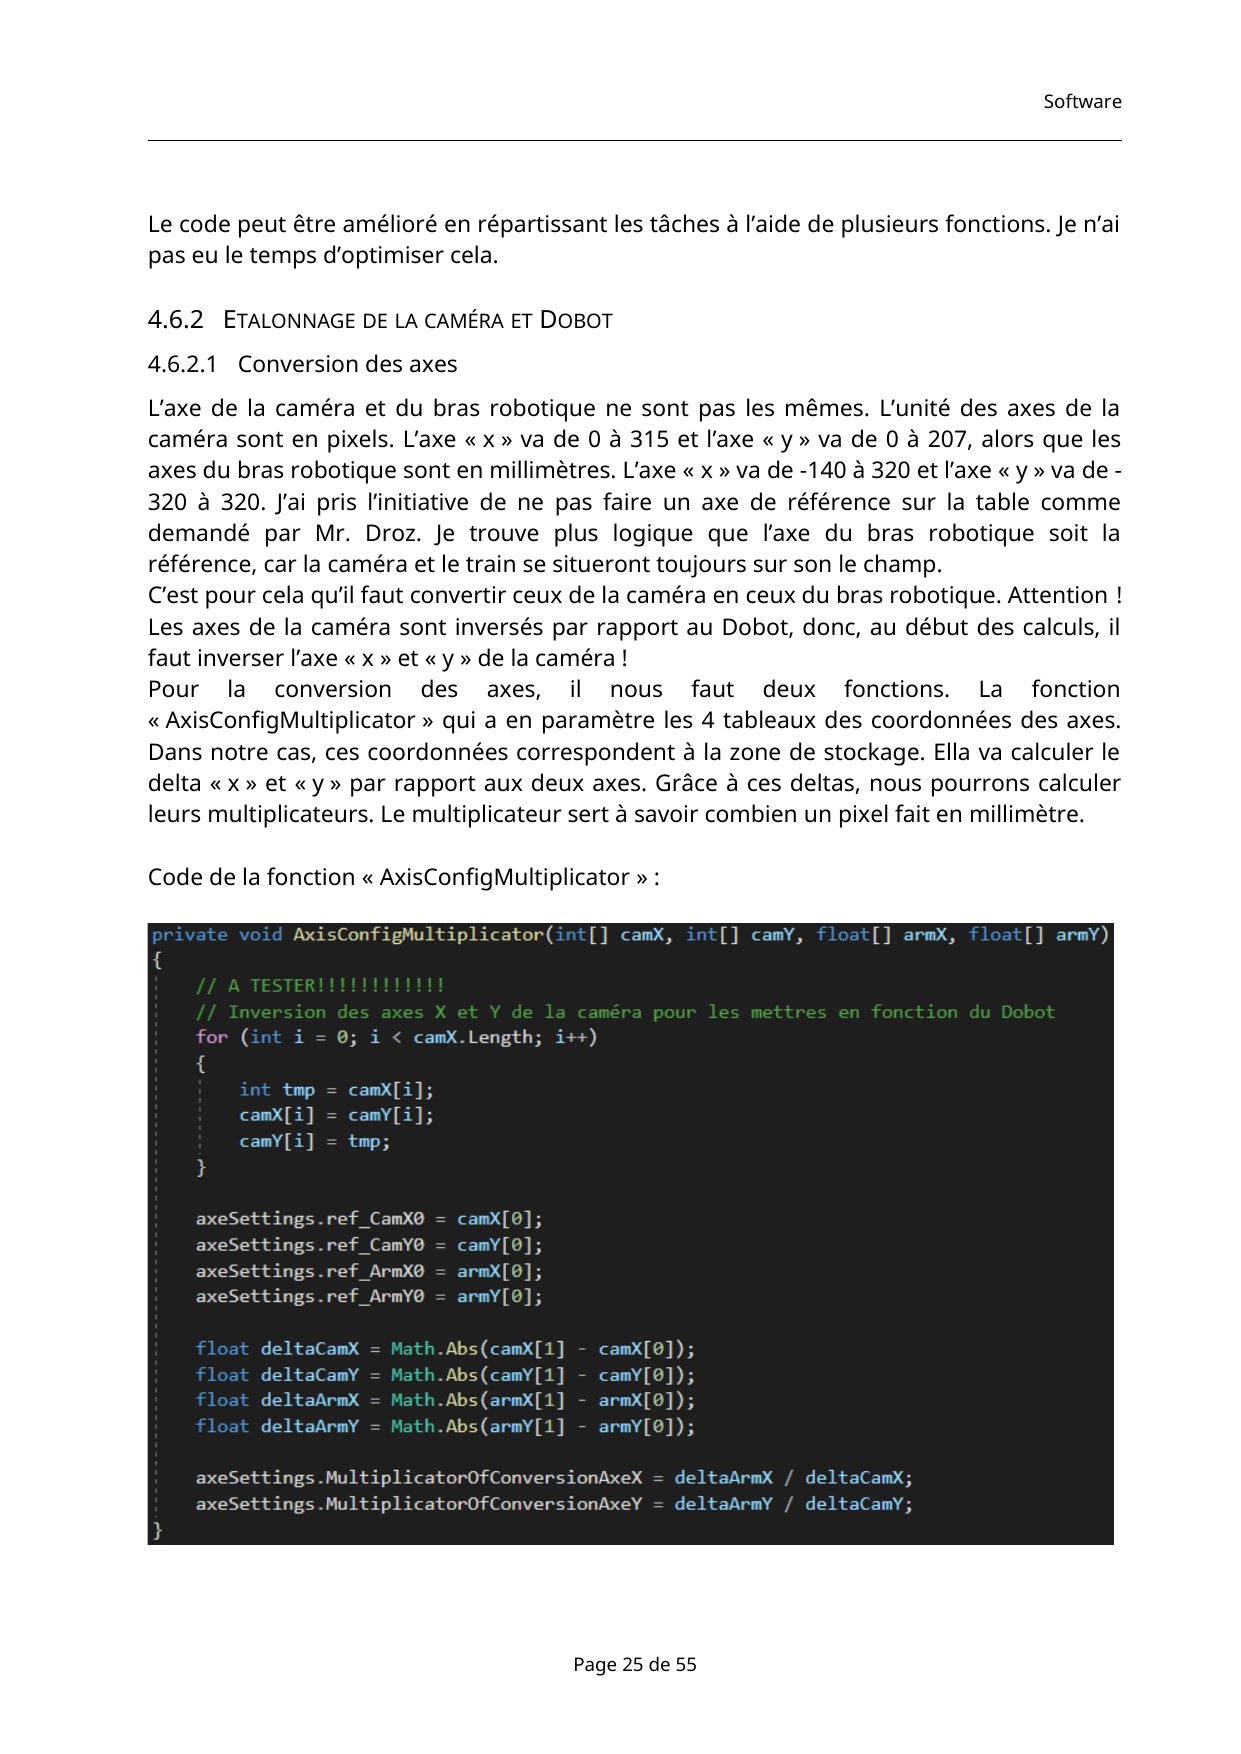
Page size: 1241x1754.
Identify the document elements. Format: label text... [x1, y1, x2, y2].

text Le code peut être amélioré en répartissant les tâches à l’aide de plusieurs fonctions. Je n’ai pas eu le temps d’optimiser cela. [148, 208, 1122, 270]
text L’axe de la caméra et du bras robotique ne sont pas les mêmes. L’unité des axes de la caméra sont en pixels. L’axe « x » va de 0 à 315 et l’axe « y » va de 0 à 207, alors que les axes du bras robotique sont en millimètres. L’axe « x » va de -140 à 320 et l’axe « y » va de -320 à 320. J’ai pris l’initiative de ne pas faire un axe de référence sur la table comme demandé par Mr. Droz. Je trouve plus logique que l’axe du bras robotique soit la référence, car la caméra et le train se situeront toujours sur son le champ. [148, 392, 1122, 579]
text Pour la conversion des axes, il nous faut deux fonctions. La fonction « AxisConfigMultiplicator » qui a en paramètre les 4 tableaux des coordonnées des axes. Dans notre cas, ces coordonnées correspondent à la zone de stockage. Ella va calculer le delta « x » et « y » par rapport aux deux axes. Grâce à ces deltas, nous pourrons calculer leurs multiplicateurs. Le multiplicateur sert à savoir combien un pixel fait en millimètre. [148, 673, 1122, 829]
text Code de la fonction « AxisConfigMultiplicator » : [148, 861, 1122, 892]
text C’est pour cela qu’il faut convertir ceux de la caméra en ceux du bras robotique. Attention ! Les axes de la caméra sont inversés par rapport au Dobot, donc, au début des calculs, il faut inverser l’axe « x » et « y » de la caméra ! [148, 579, 1122, 673]
subtitle Etalonnage de la caméra et Dobot [148, 302, 1122, 336]
subtitle Conversion des axes [148, 348, 1122, 379]
picture [147, 923, 1114, 1545]
